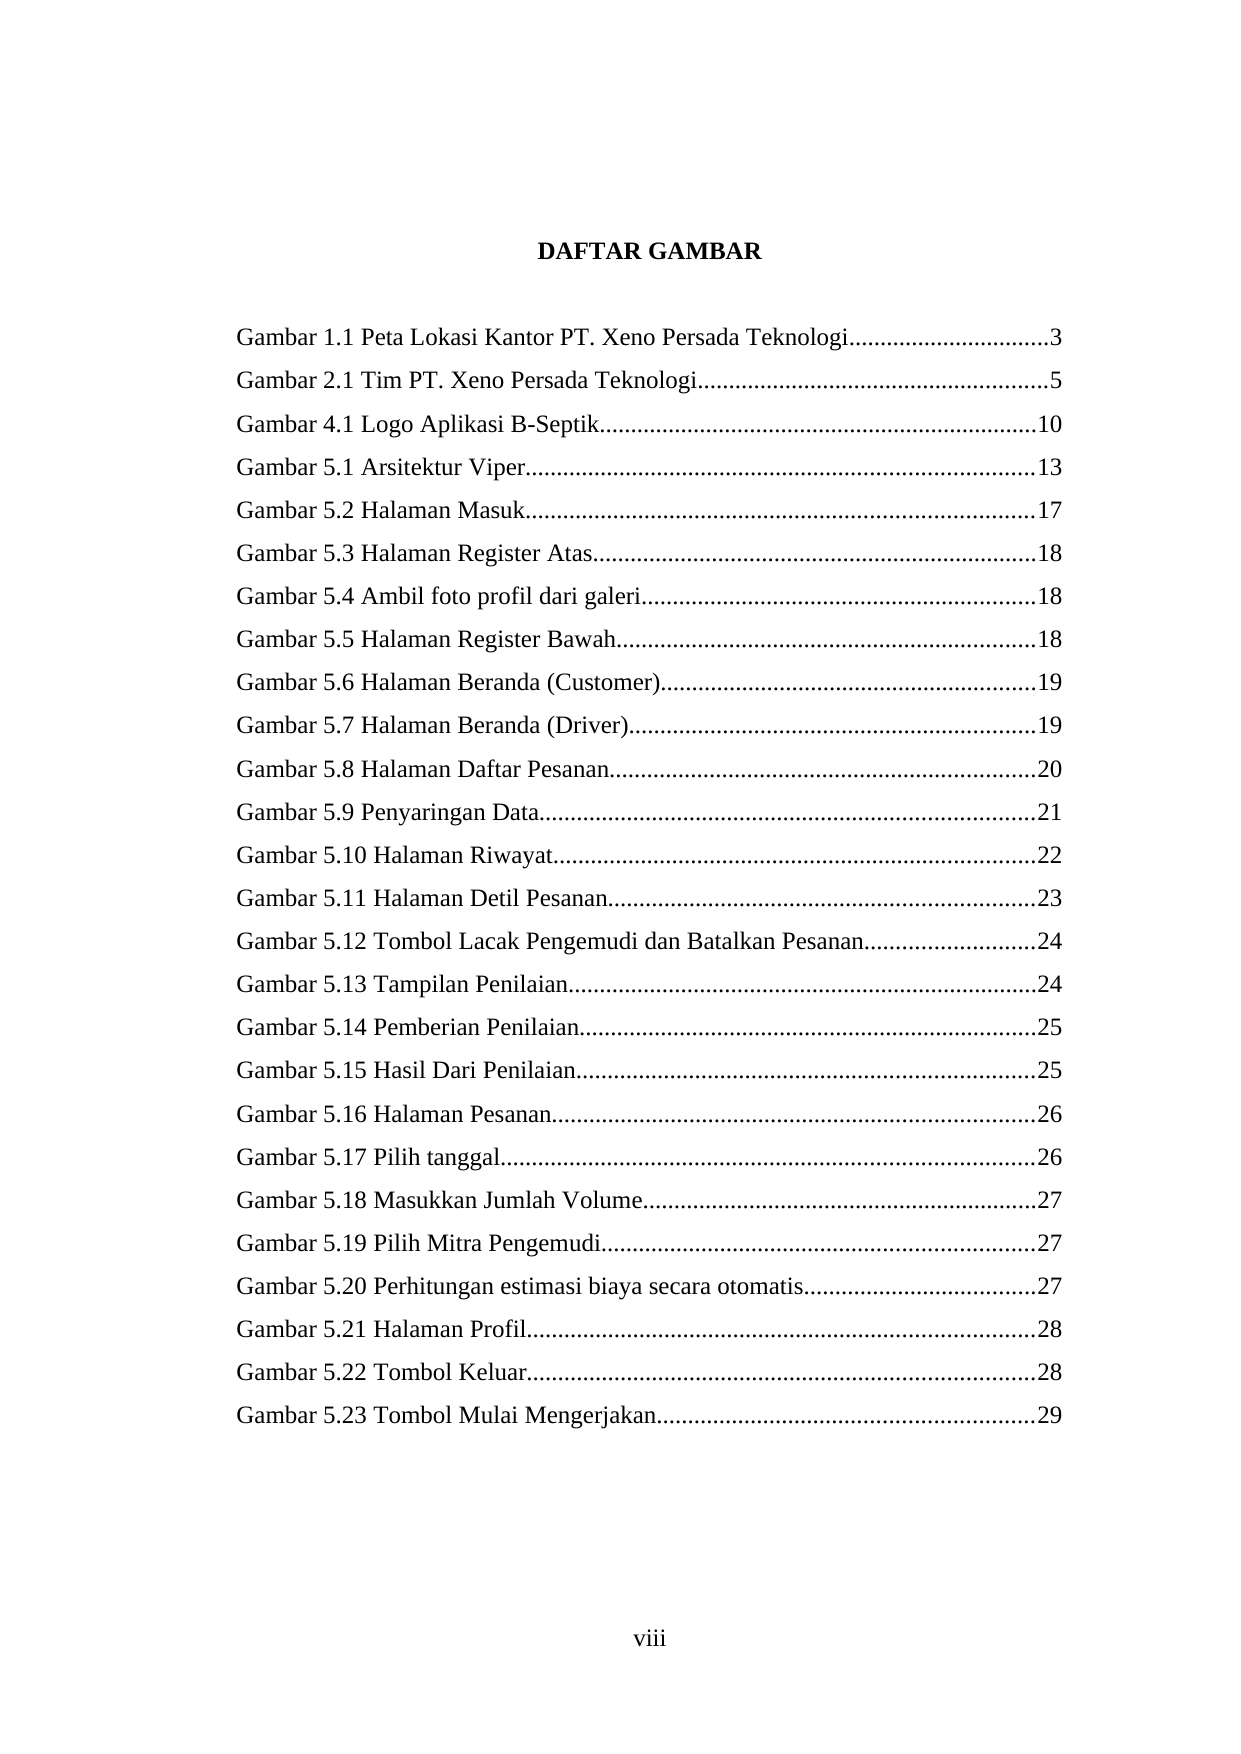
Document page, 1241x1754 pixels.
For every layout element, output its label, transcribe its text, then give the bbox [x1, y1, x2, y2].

text Gambar 5.16 Halaman Pesanan 26 [236, 1099, 1063, 1127]
text Gambar 5.1 Arsitektur Viper 13 [236, 452, 1063, 481]
text Gambar 5.14 Pemberian Penilaian 25 [236, 1012, 1063, 1041]
text Gambar 5.4 Ambil foto profil dari galeri 18 [236, 581, 1063, 610]
text Gambar 5.11 Halaman Detil Pesanan 23 [236, 883, 1063, 912]
text Gambar 5.10 Halaman Riwayat 22 [236, 840, 1063, 869]
text Gambar 5.15 Hasil Dari Penilaian 25 [236, 1056, 1063, 1084]
text Gambar 5.22 Tombol Keluar 28 [236, 1357, 1063, 1386]
text Gambar 5.8 Halaman Daftar Pesanan 20 [236, 754, 1063, 782]
text Gambar 5.21 Halaman Profil 28 [236, 1314, 1063, 1343]
text Gambar 5.19 Pilih Mitra Pengemudi 27 [236, 1228, 1063, 1257]
text Gambar 5.3 Halaman Register Atas 18 [236, 538, 1063, 567]
text Gambar 4.1 Logo Aplikasi B-Septik 10 [236, 409, 1063, 437]
text Gambar 5.17 Pilih tanggal 26 [236, 1142, 1063, 1171]
text Gambar 2.1 Tim PT. Xeno Persada Teknologi 5 [236, 366, 1063, 394]
text Gambar 5.5 Halaman Register Bawah 18 [236, 624, 1063, 653]
text Gambar 1.1 Peta Lokasi Kantor PT. Xeno Persada Teknologi 3 [236, 322, 1063, 351]
text Gambar 5.2 Halaman Masuk 17 [236, 495, 1063, 524]
text Gambar 5.23 Tombol Mulai Mengerjakan 29 [236, 1401, 1063, 1429]
text Gambar 5.20 Perhitungan estimasi biaya secara otomatis 27 [236, 1271, 1063, 1300]
text Gambar 5.7 Halaman Beranda (Driver) 19 [236, 711, 1063, 739]
text Gambar 5.13 Tampilan Penilaian 24 [236, 969, 1063, 998]
text Gambar 5.18 Masukkan Jumlah Volume 27 [236, 1185, 1063, 1214]
text Gambar 5.6 Halaman Beranda (Customer) 19 [236, 667, 1063, 696]
subtitle DAFTAR GAMBAR [236, 236, 1063, 265]
text Gambar 5.12 Tombol Lacak Pengemudi dan Batalkan Pesanan 24 [236, 926, 1063, 955]
text Gambar 5.9 Penyaringan Data 21 [236, 797, 1063, 826]
